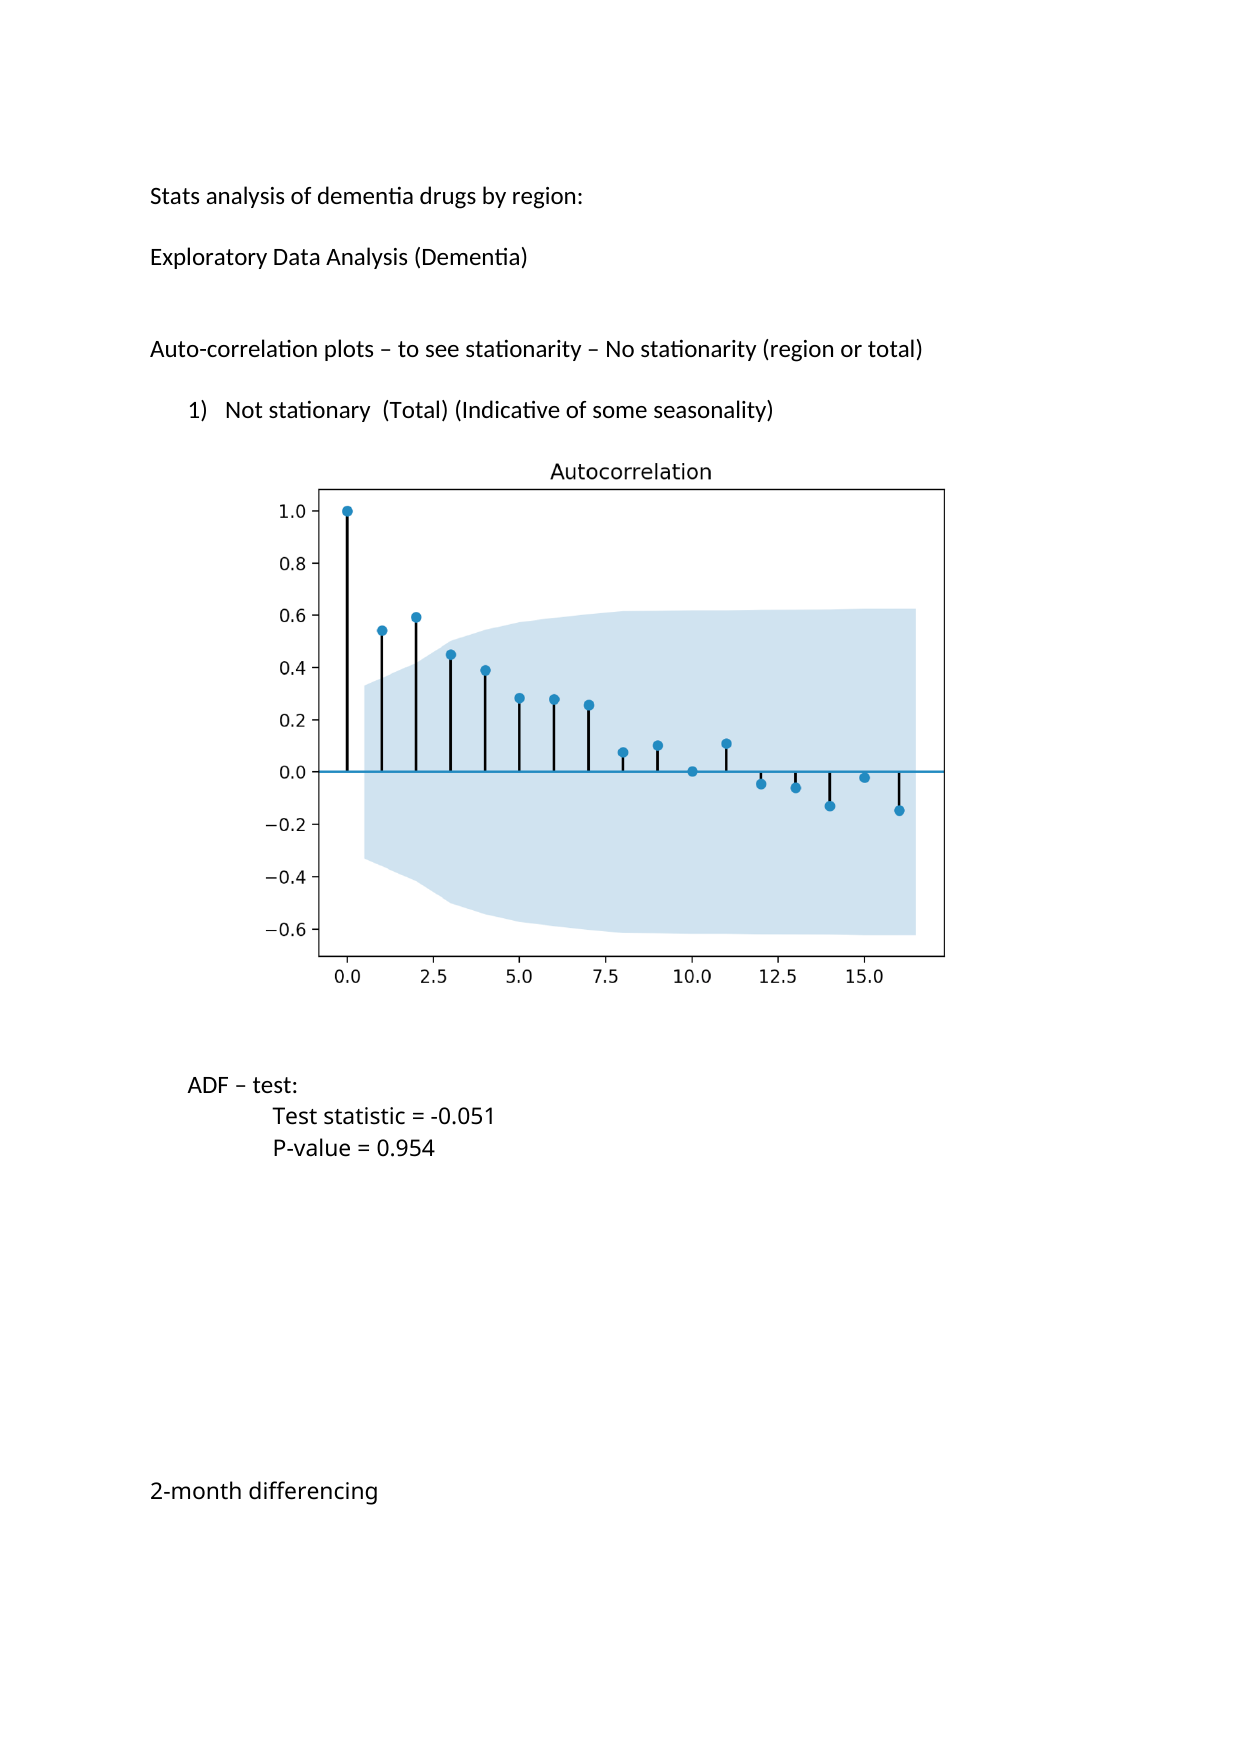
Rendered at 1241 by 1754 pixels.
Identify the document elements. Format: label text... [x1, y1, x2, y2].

text ADF – test: [187, 1070, 1090, 1100]
text Exploratory Data Analysis (Dementia) [150, 211, 1090, 272]
text Auto-correlation plots – to see stationarity – No stationarity (region or total) [150, 303, 1090, 364]
picture [225, 424, 982, 1009]
text Test statistic = -0.051 [150, 1100, 1090, 1131]
text P-value = 0.954 [150, 1131, 1090, 1163]
text 2-month differencing [150, 1475, 1090, 1506]
text Stats analysis of dementia drugs by region: [150, 150, 1090, 211]
